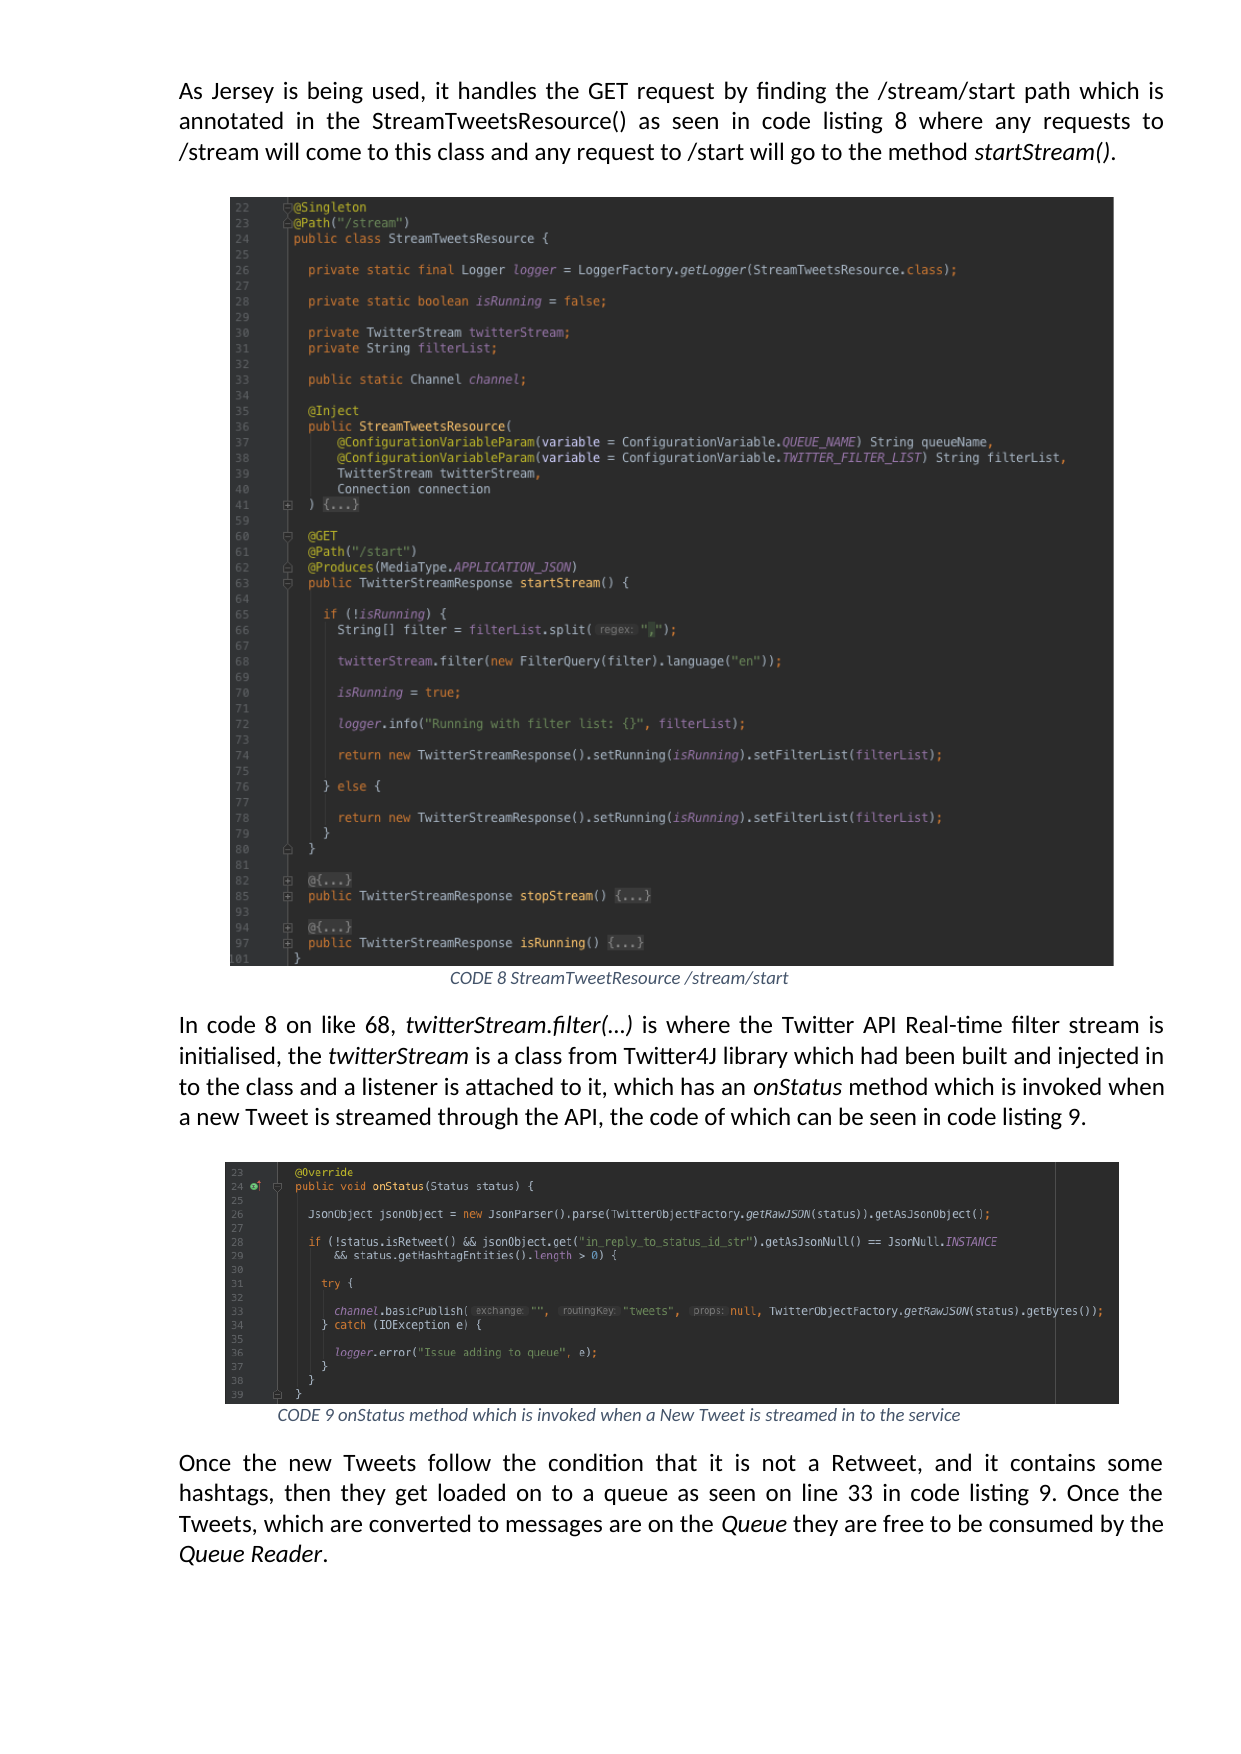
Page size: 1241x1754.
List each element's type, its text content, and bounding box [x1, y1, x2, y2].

text As Jersey is being used, it handles the GET request by finding the /stream/start path which is annotated in the StreamTweetsResource() as seen in code listing 8 where any requests to /stream will come to this class and any request to /start will go to the method startStream(). [178, 75, 1165, 167]
text In code 8 on like 68, twitterStream.filter(…) is where the Twitter API Real-time filter stream is initialised, the twitterStream is a class from Twitter4J library which had been built and injected in to the class and a listener is attached to it, which has an onStatus method which is invoked when a new Tweet is streamed through the API, the code of which can be seen in code listing 9. [178, 1009, 1165, 1132]
picture [225, 1162, 1119, 1404]
text Once the new Tweets follow the condition that it is not a Retweet, and it contains some hashtags, then they get loaded on to a queue as seen on line 33 in code listing 9. Once the Tweets, which are converted to messages are on the Queue they are free to be consumed by the Queue Reader. [178, 1447, 1165, 1569]
text CODE 8 StreamTweetResource /stream/start [75, 966, 1165, 989]
picture [230, 197, 1114, 966]
text CODE 9 onStatus method which is invoked when a New Tweet is streamed in to the service [75, 1403, 1165, 1426]
